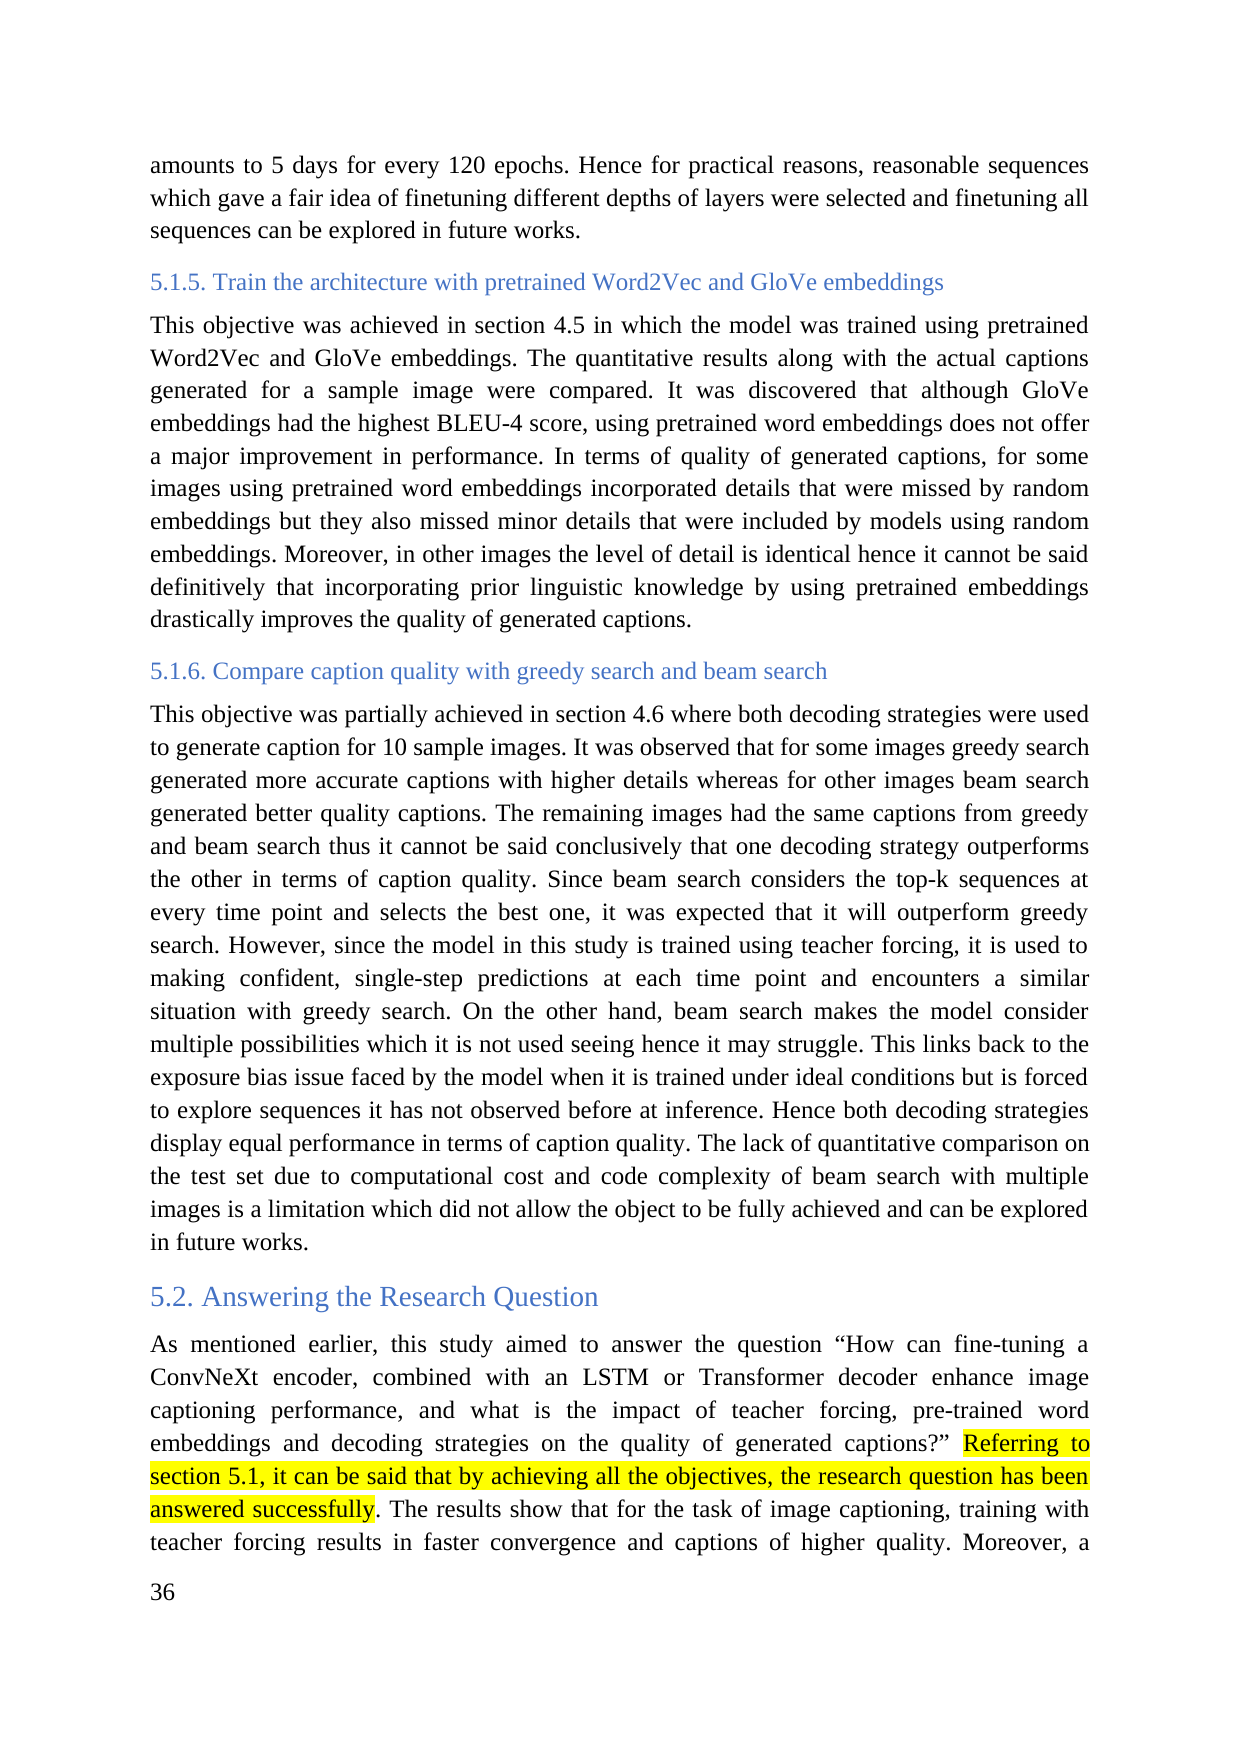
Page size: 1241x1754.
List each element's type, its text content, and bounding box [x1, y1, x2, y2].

subtitle 5.1.5. Train the architecture with pretrained Word2Vec and GloVe embeddings [150, 267, 1090, 296]
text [150, 1490, 1090, 1556]
text This objective was partially achieved in section 4.6 where both decoding strategies were used to generate caption for 10 sample images. It was observed that for some images greedy search generated more accurate captions with higher details whereas for other images beam search generated better quality captions. The remaining images had the same captions from greedy and beam search thus it cannot be said conclusively that one decoding strategy outperforms the other in terms of caption quality. Since beam search considers the top-k sequences at every time point and selects the best one, it was expected that it will outperform greedy search. However, since the model in this study is trained using teacher forcing, it is used to making confident, single-step predictions at each time point and encounters a similar situation with greedy search. On the other hand, beam search makes the model consider multiple possibilities which it is not used seeing hence it may struggle. This links back to the exposure bias issue faced by the model when it is trained under ideal conditions but is forced to explore sequences it has not observed before at inference. Hence both decoding strategies display equal performance in terms of caption quality. The lack of quantitative comparison on the test set due to computational cost and code complexity of beam search with multiple images is a limitation which did not allow the object to be fully achieved and can be explored in future works. [150, 699, 1090, 1256]
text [150, 150, 1090, 244]
text This objective was achieved in section 4.5 in which the model was trained using pretrained Word2Vec and GloVe embeddings. The quantitative results along with the actual captions generated for a sample image were compared. It was discovered that although GloVe embeddings had the highest BLEU-4 score, using pretrained word embeddings does not offer a major improvement in performance. In terms of quality of generated captions, for some images using pretrained word embeddings incorporated details that were missed by random embeddings but they also missed minor details that were included by models using random embeddings. Moreover, in other images the level of detail is identical hence it cannot be said definitively that incorporating prior linguistic knowledge by using pretrained embeddings drastically improves the quality of generated captions. [150, 310, 1090, 633]
subtitle 5.1.6. Compare caption quality with greedy search and beam search [150, 656, 1090, 684]
subtitle 5.2. Answering the Research Question [150, 1279, 1090, 1313]
